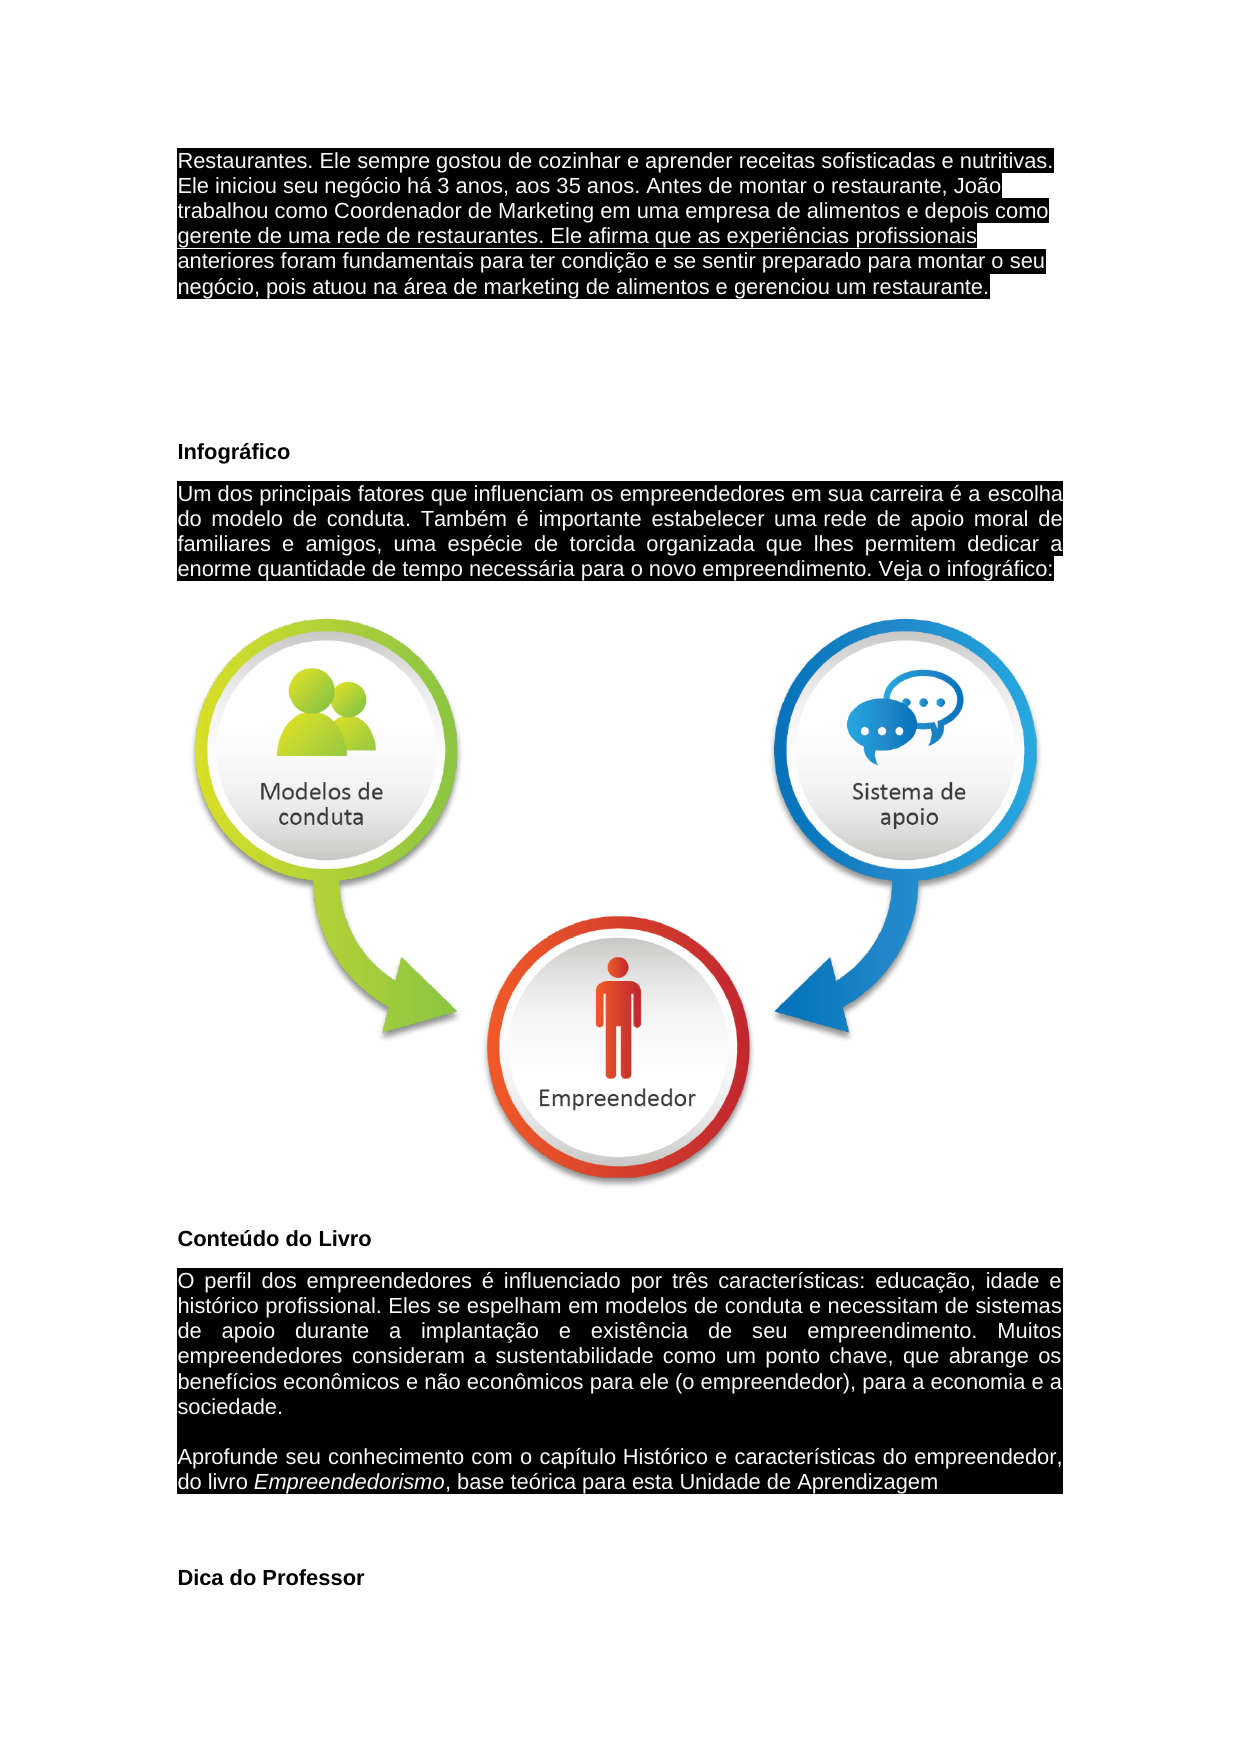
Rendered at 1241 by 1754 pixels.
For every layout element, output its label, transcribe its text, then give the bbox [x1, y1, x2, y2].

text Aprofunde seu conhecimento com o capítulo Histórico e características do empreendedor, do livro Empreendedorismo, base teórica para esta Unidade de Aprendizagem [177, 1444, 1063, 1494]
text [177, 148, 1063, 299]
text Dica do Professor [177, 1564, 1063, 1589]
picture [177, 610, 1063, 1197]
text Conteúdo do Livro [177, 1226, 1063, 1251]
text Infográfico [177, 439, 1063, 464]
text O perfil dos empreendedores é influenciado por três características: educação, idade e histórico profissional. Eles se espelham em modelos de conduta e necessitam de sistemas de apoio durante a implantação e existência de seu empreendimento. Muitos empreendedores consideram a sustentabilidade como um ponto chave, que abrange os benefícios econômicos e não econômicos para ele (o empreendedor), para a economia e a sociedade. [177, 1268, 1063, 1419]
